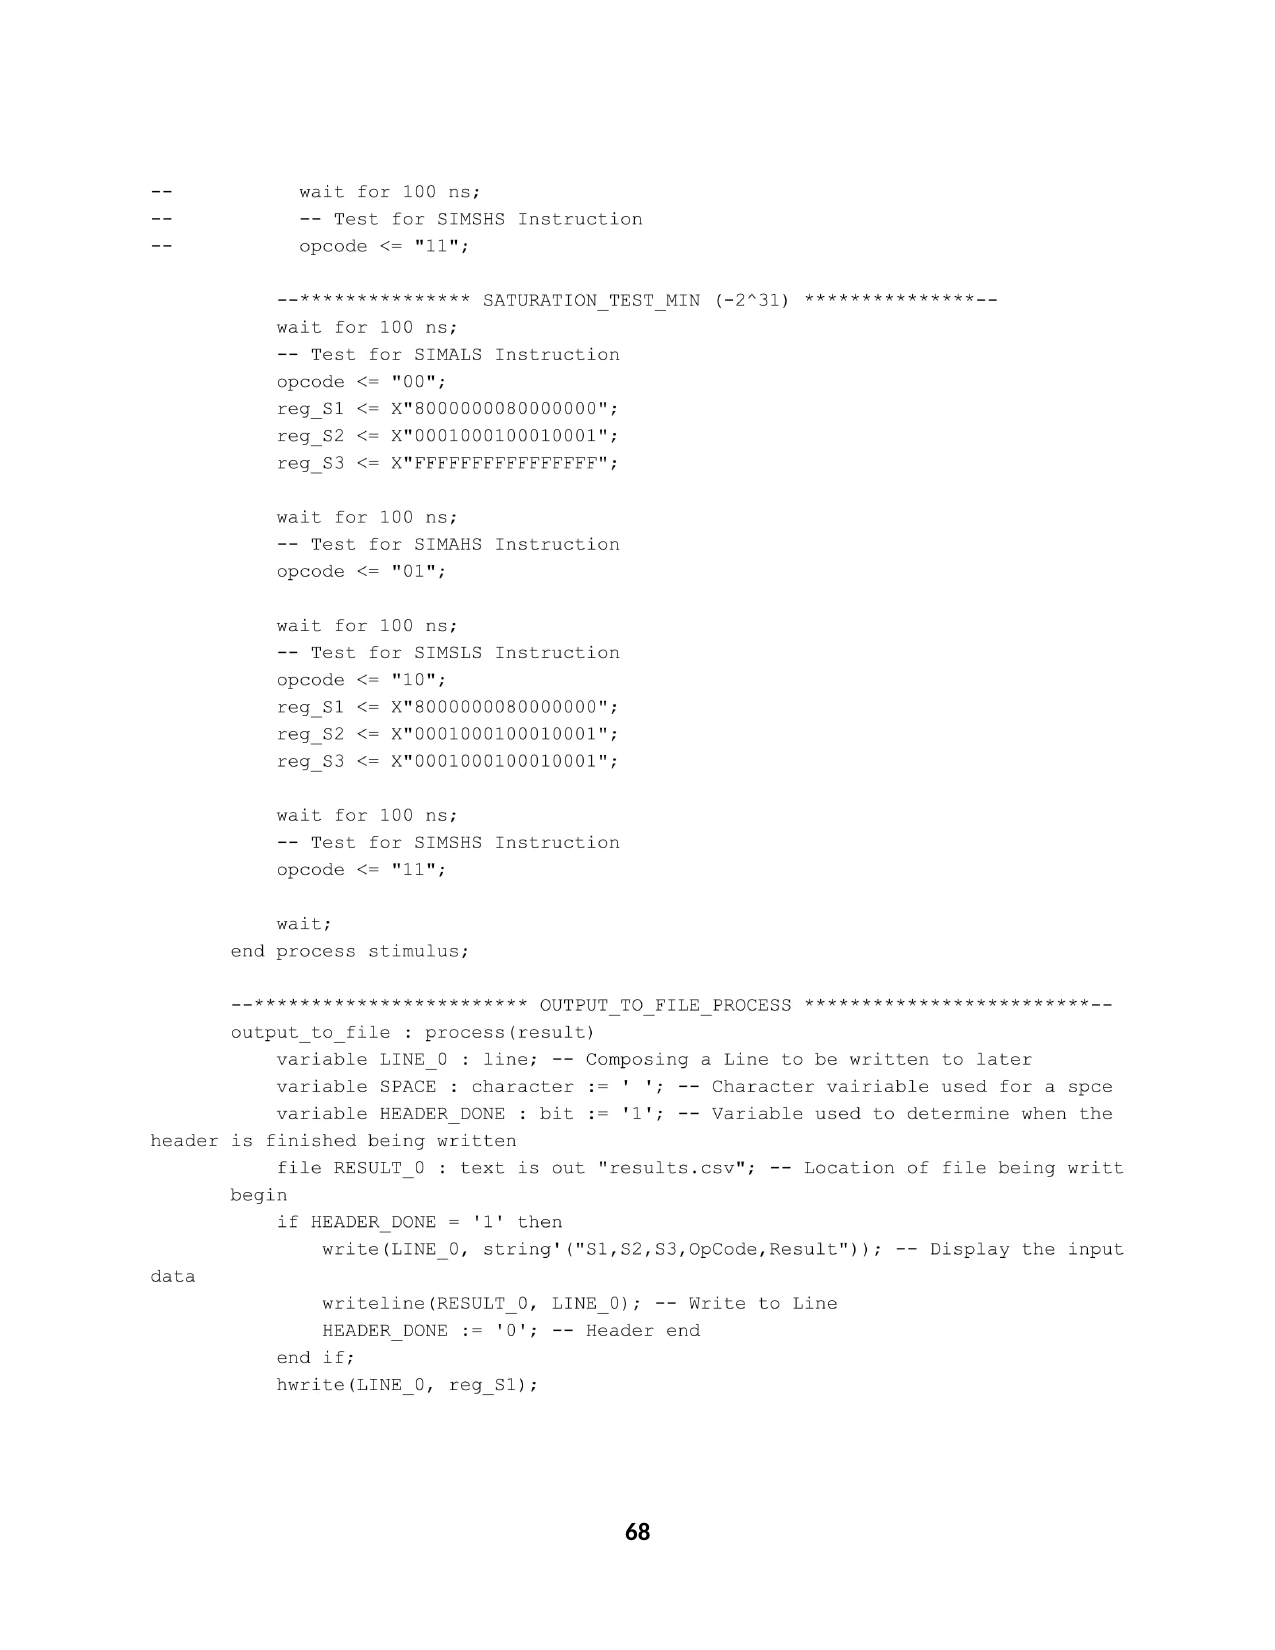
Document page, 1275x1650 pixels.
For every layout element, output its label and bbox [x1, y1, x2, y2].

picture [150, 150, 1125, 1412]
